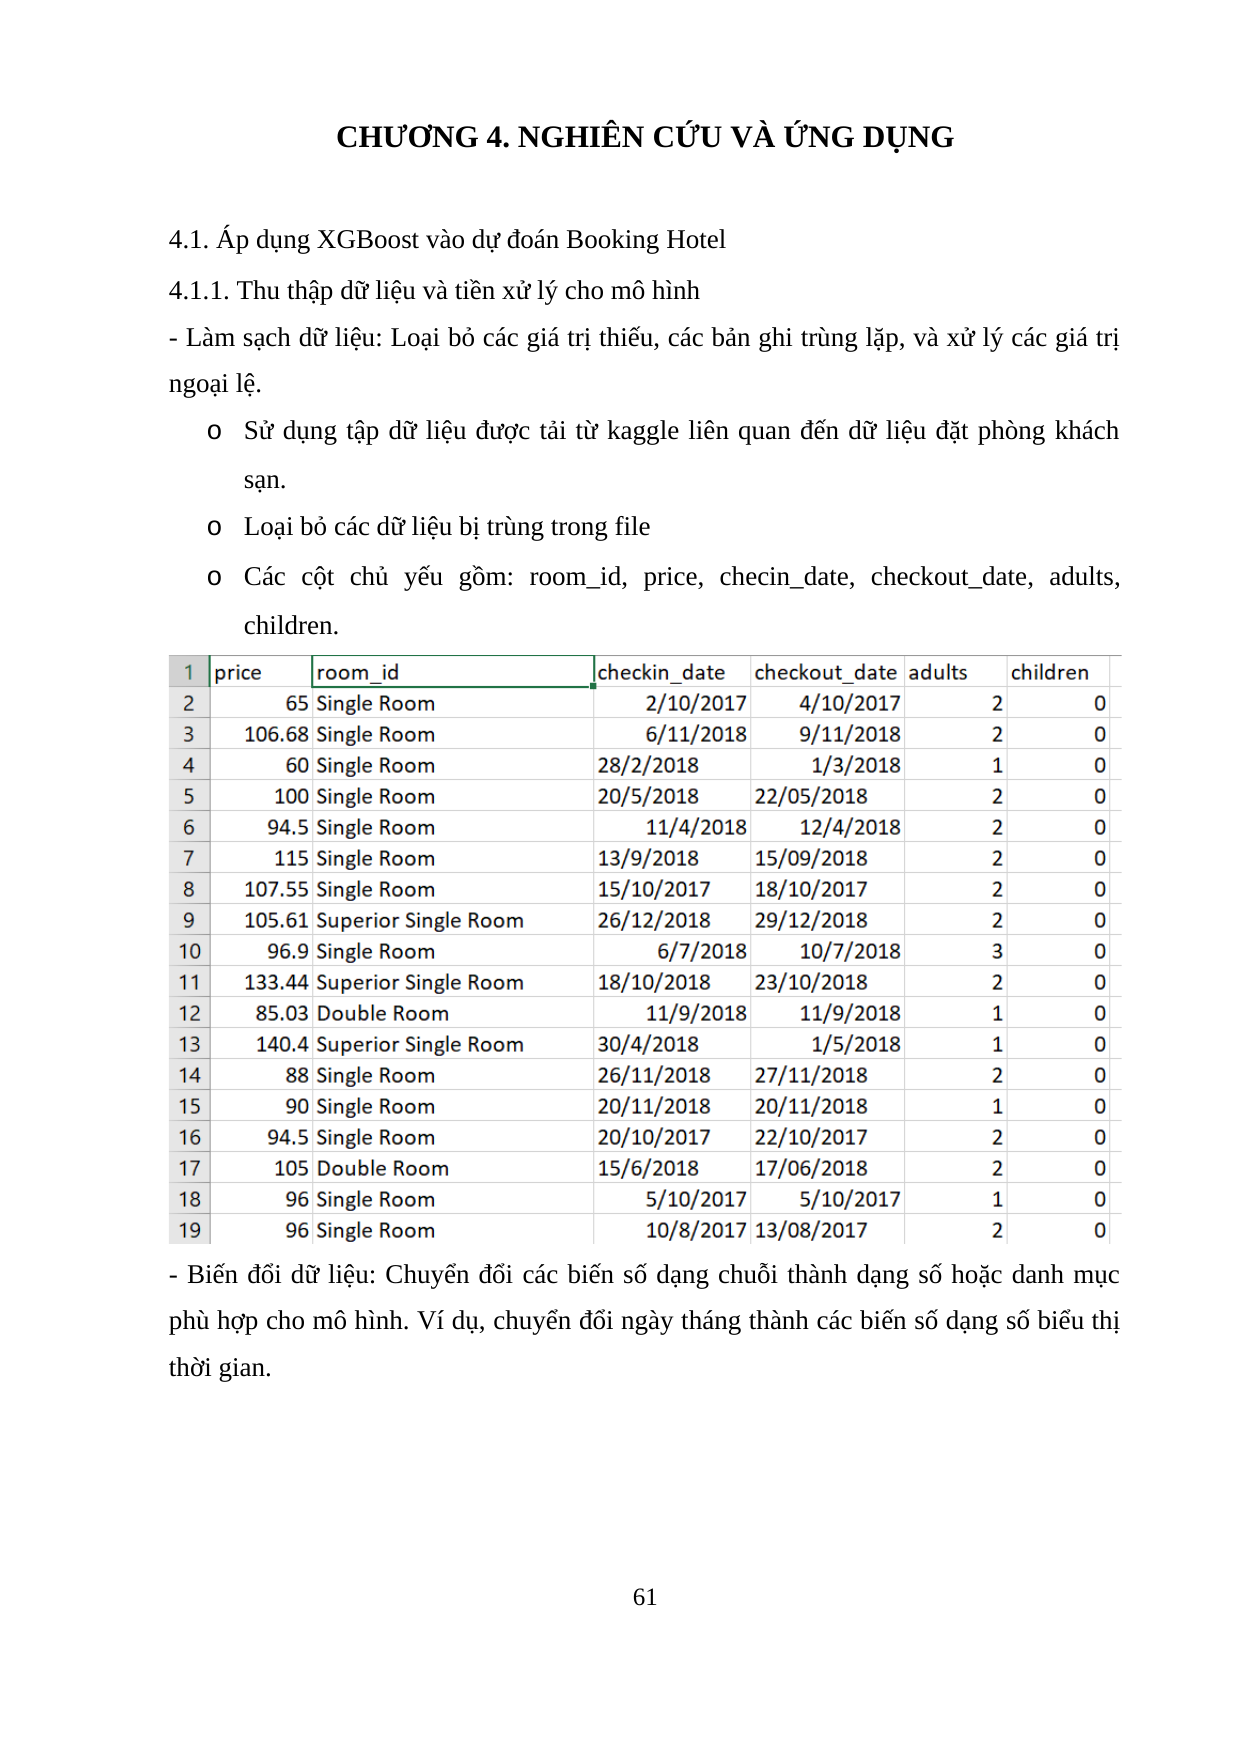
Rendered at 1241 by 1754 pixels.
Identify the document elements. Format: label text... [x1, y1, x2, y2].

list Các cột chủ yếu gồm: room_id, price, checin_date, checkout_date, adults, children. [206, 560, 1122, 640]
subtitle 4.1.1. Thu thập dữ liệu và tiền xử lý cho mô hình [169, 274, 1122, 305]
text - Biến đổi dữ liệu: Chuyển đổi các biến số dạng chuỗi thành dạng số hoặc danh mục phù hợp cho mô hình. Ví dụ, chuyển đổi ngày tháng thành các biến số dạng số biểu thị thời gian. [169, 1258, 1122, 1382]
picture [168, 655, 1122, 1244]
list Sử dụng tập dữ liệu được tải từ kaggle liên quan đến dữ liệu đặt phòng khách sạn. [206, 414, 1122, 494]
subtitle 4.1. Áp dụng XGBoost vào dự đoán Booking Hotel [169, 223, 1122, 254]
list Loại bỏ các dữ liệu bị trùng trong file [206, 510, 1122, 543]
text - Làm sạch dữ liệu: Loại bỏ các giá trị thiếu, các bản ghi trùng lặp, và xử lý các giá trị ngoại lệ. [169, 321, 1122, 398]
subtitle CHƯƠNG 4. NGHIÊN CỨU VÀ ỨNG DỤNG [169, 118, 1122, 154]
